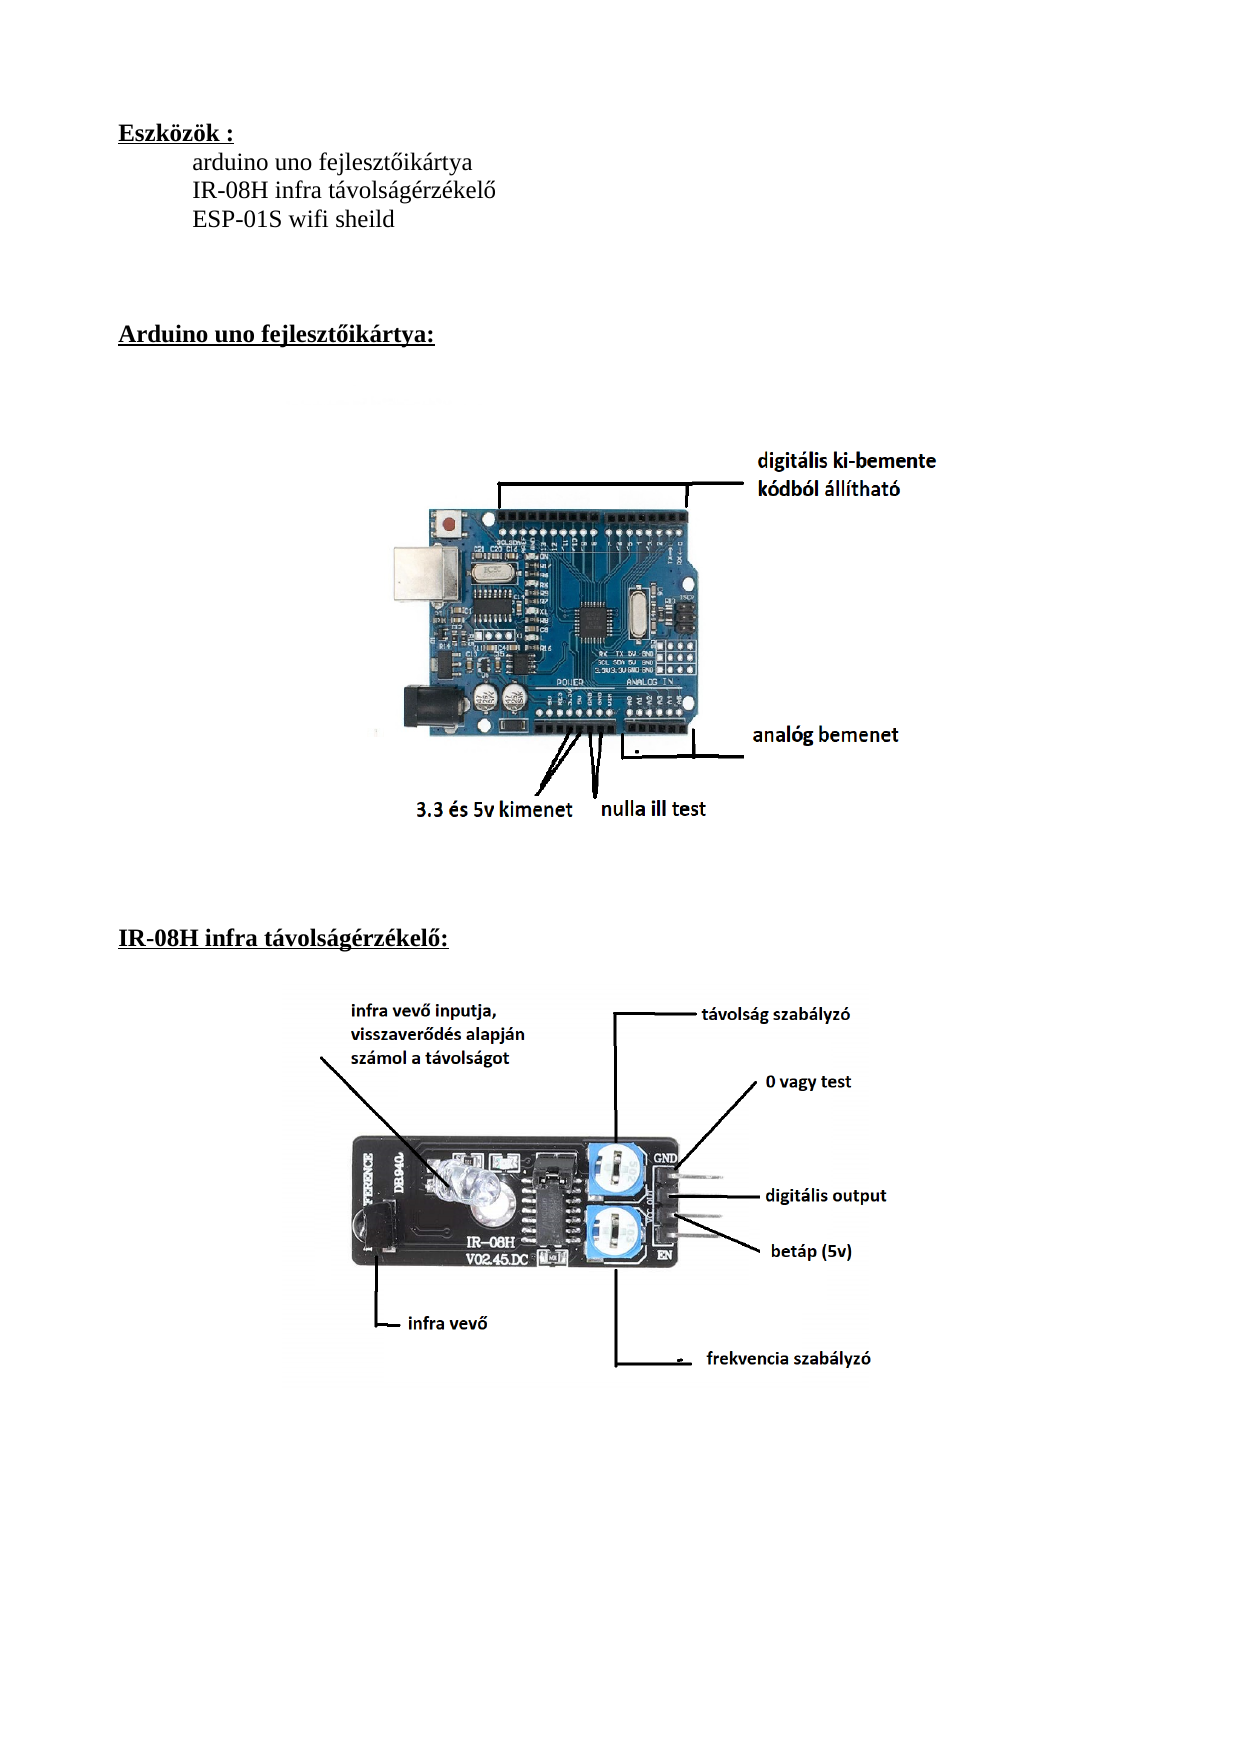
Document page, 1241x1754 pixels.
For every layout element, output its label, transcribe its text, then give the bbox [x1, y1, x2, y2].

picture [193, 385, 973, 878]
text Arduino uno fejlesztőikártya: [118, 319, 1122, 348]
picture [281, 980, 959, 1389]
text IR-08H infra távolságérzékelő: [118, 923, 1122, 952]
text arduino uno fejlesztőikártya IR-08H infra távolságérzékelő ESP-01S wifi sheild [118, 147, 1122, 233]
text Eszközök : [118, 118, 1122, 147]
